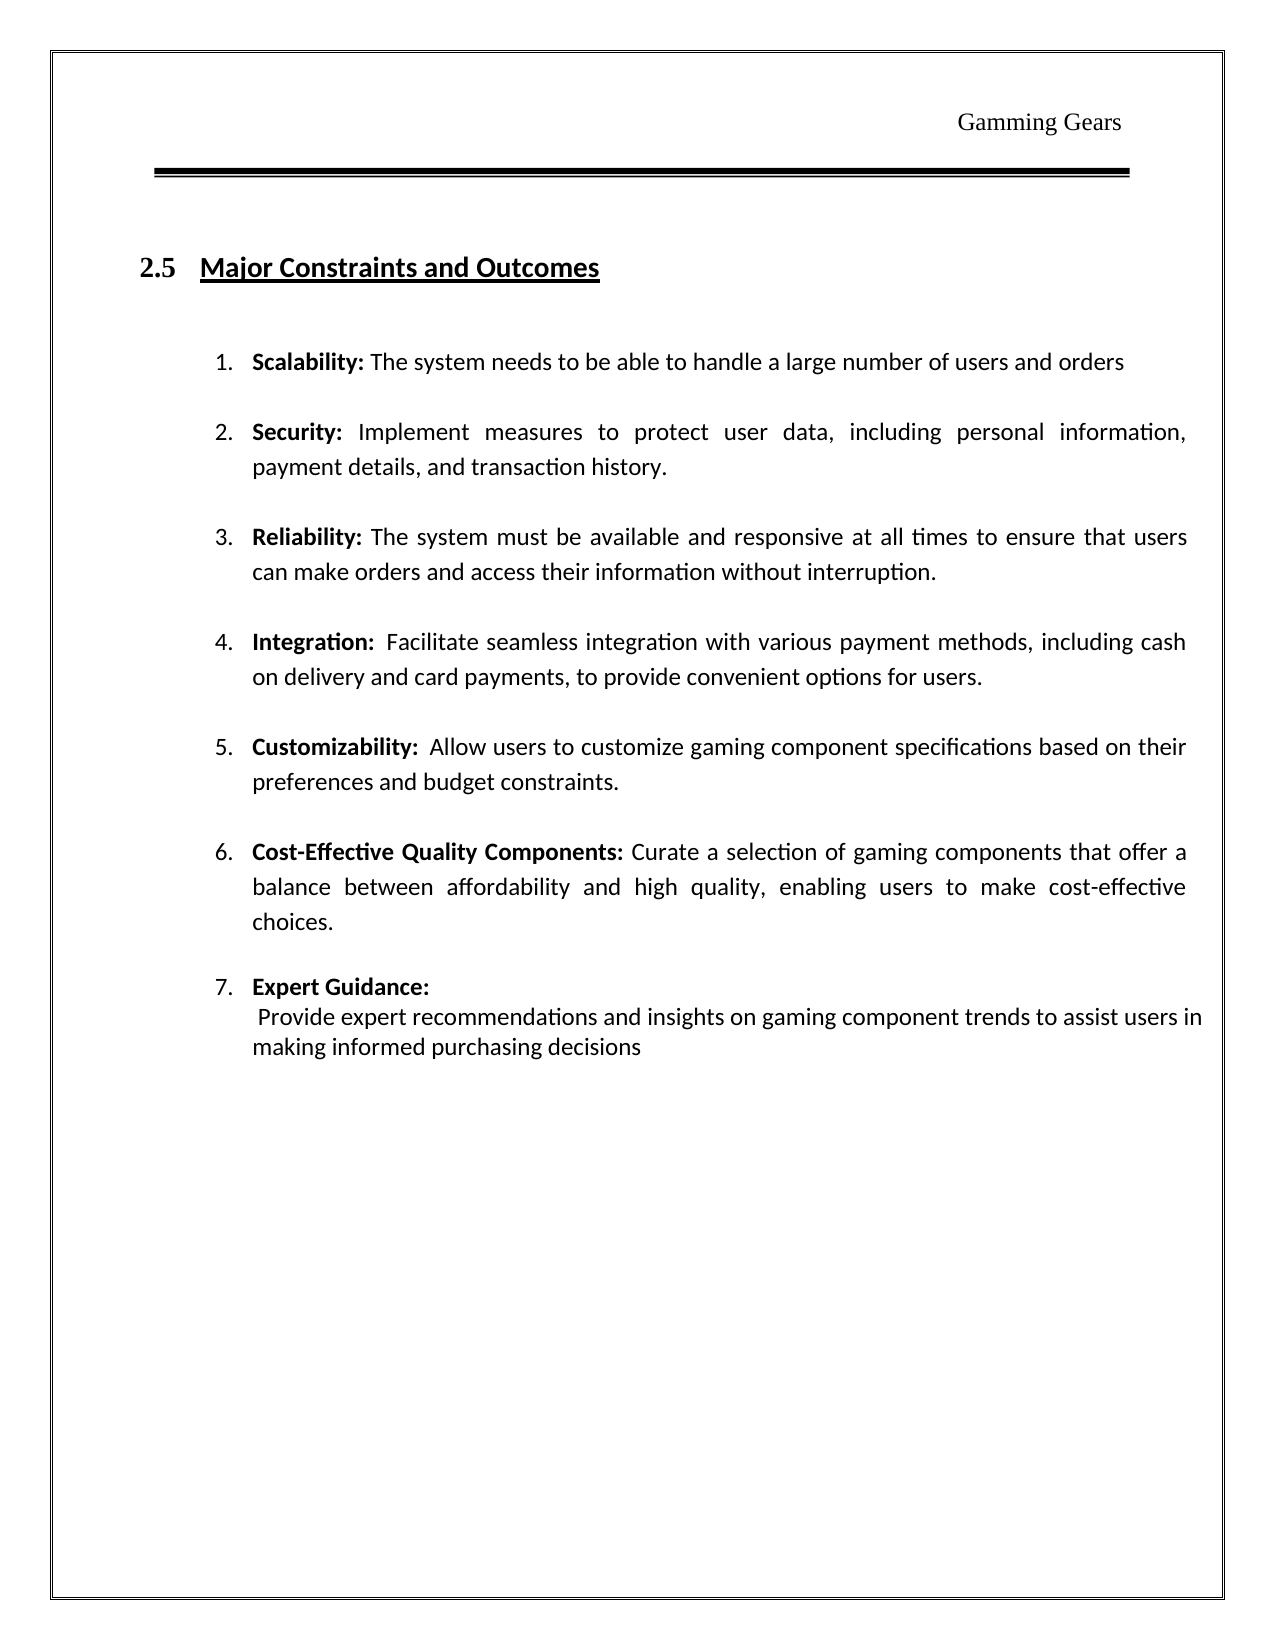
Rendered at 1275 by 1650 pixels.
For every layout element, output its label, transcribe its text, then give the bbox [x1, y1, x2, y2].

list Customizability: Allow users to customize gaming component specifications based on their preferences and budget constraints. [214, 731, 1187, 797]
list Integration: Facilitate seamless integration with various payment methods, including cash on delivery and card payments, to provide convenient options for users. [214, 626, 1187, 692]
list Scalability: The system needs to be able to handle a large number of users and orders [214, 346, 1187, 377]
list Cost-Effective Quality Components: Curate a selection of gaming components that offer a balance between affordability and high quality, enabling users to make cost-effective choices. [214, 836, 1188, 937]
list Security: Implement measures to protect user data, including personal information, payment details, and transaction history. [214, 416, 1187, 482]
list Provide expert recommendations and insights on gaming component trends to assist users in making informed purchasing decisions [252, 1001, 1204, 1061]
list Reliability: The system must be available and responsive at all times to ensure that users can make orders and access their information without interruption. [214, 521, 1187, 587]
list Expert Guidance: [214, 971, 1204, 1001]
subtitle Major Constraints and Outcomes [139, 249, 1204, 284]
